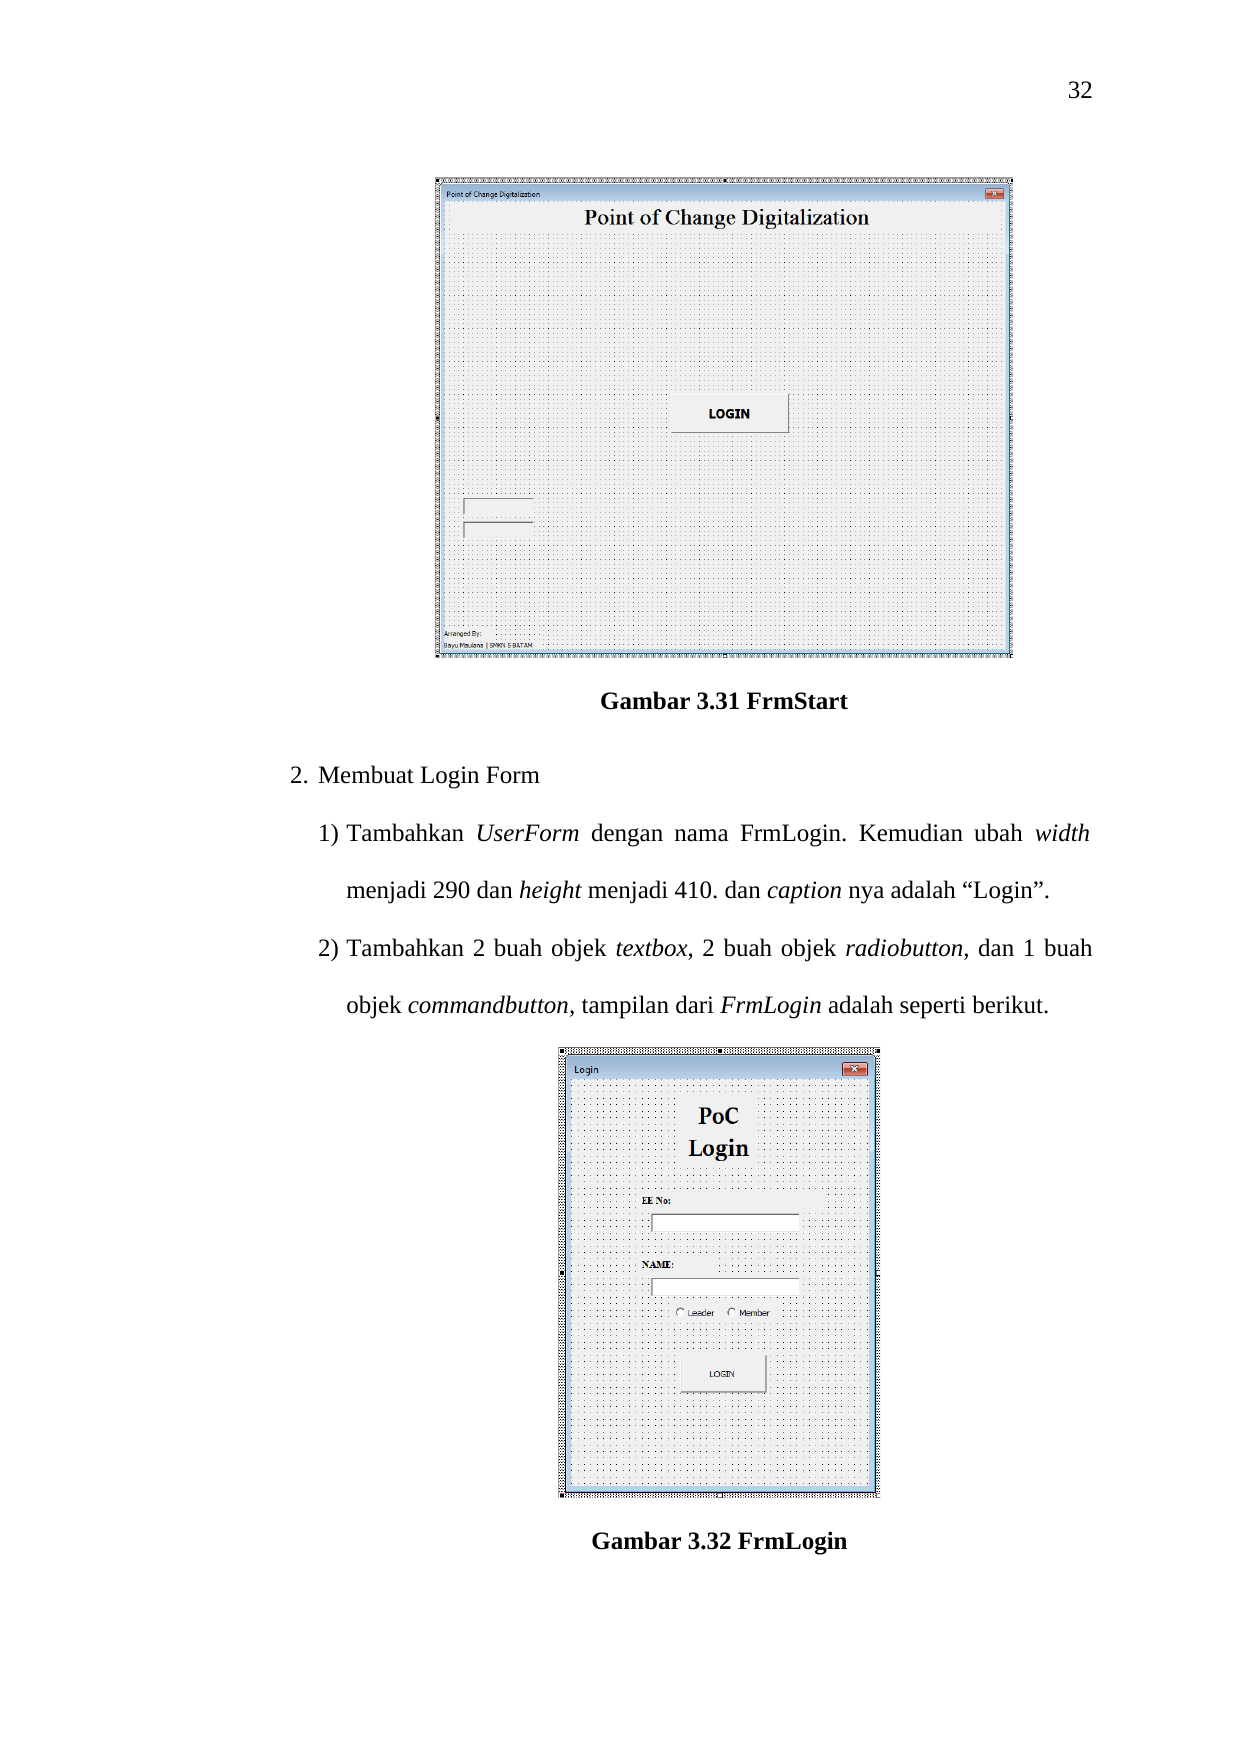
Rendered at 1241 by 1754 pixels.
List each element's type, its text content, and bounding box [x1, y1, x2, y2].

list Tambahkan 2 buah objek textbox, 2 buah objek radiobutton, dan 1 buah objek commandbutton, tampilan dari FrmLogin adalah seperti berikut. [318, 933, 1092, 1019]
picture [558, 1047, 881, 1498]
text Gambar 3.32 FrmLogin [346, 1526, 1092, 1555]
text Gambar 3.31 FrmStart [355, 686, 1092, 715]
list Tambahkan UserForm dengan nama FrmLogin. Kemudian ubah width menjadi 290 dan height menjadi 410. dan caption nya adalah “Login”. [318, 818, 1092, 904]
list Membuat Login Form [290, 760, 1092, 789]
picture [434, 177, 1013, 658]
